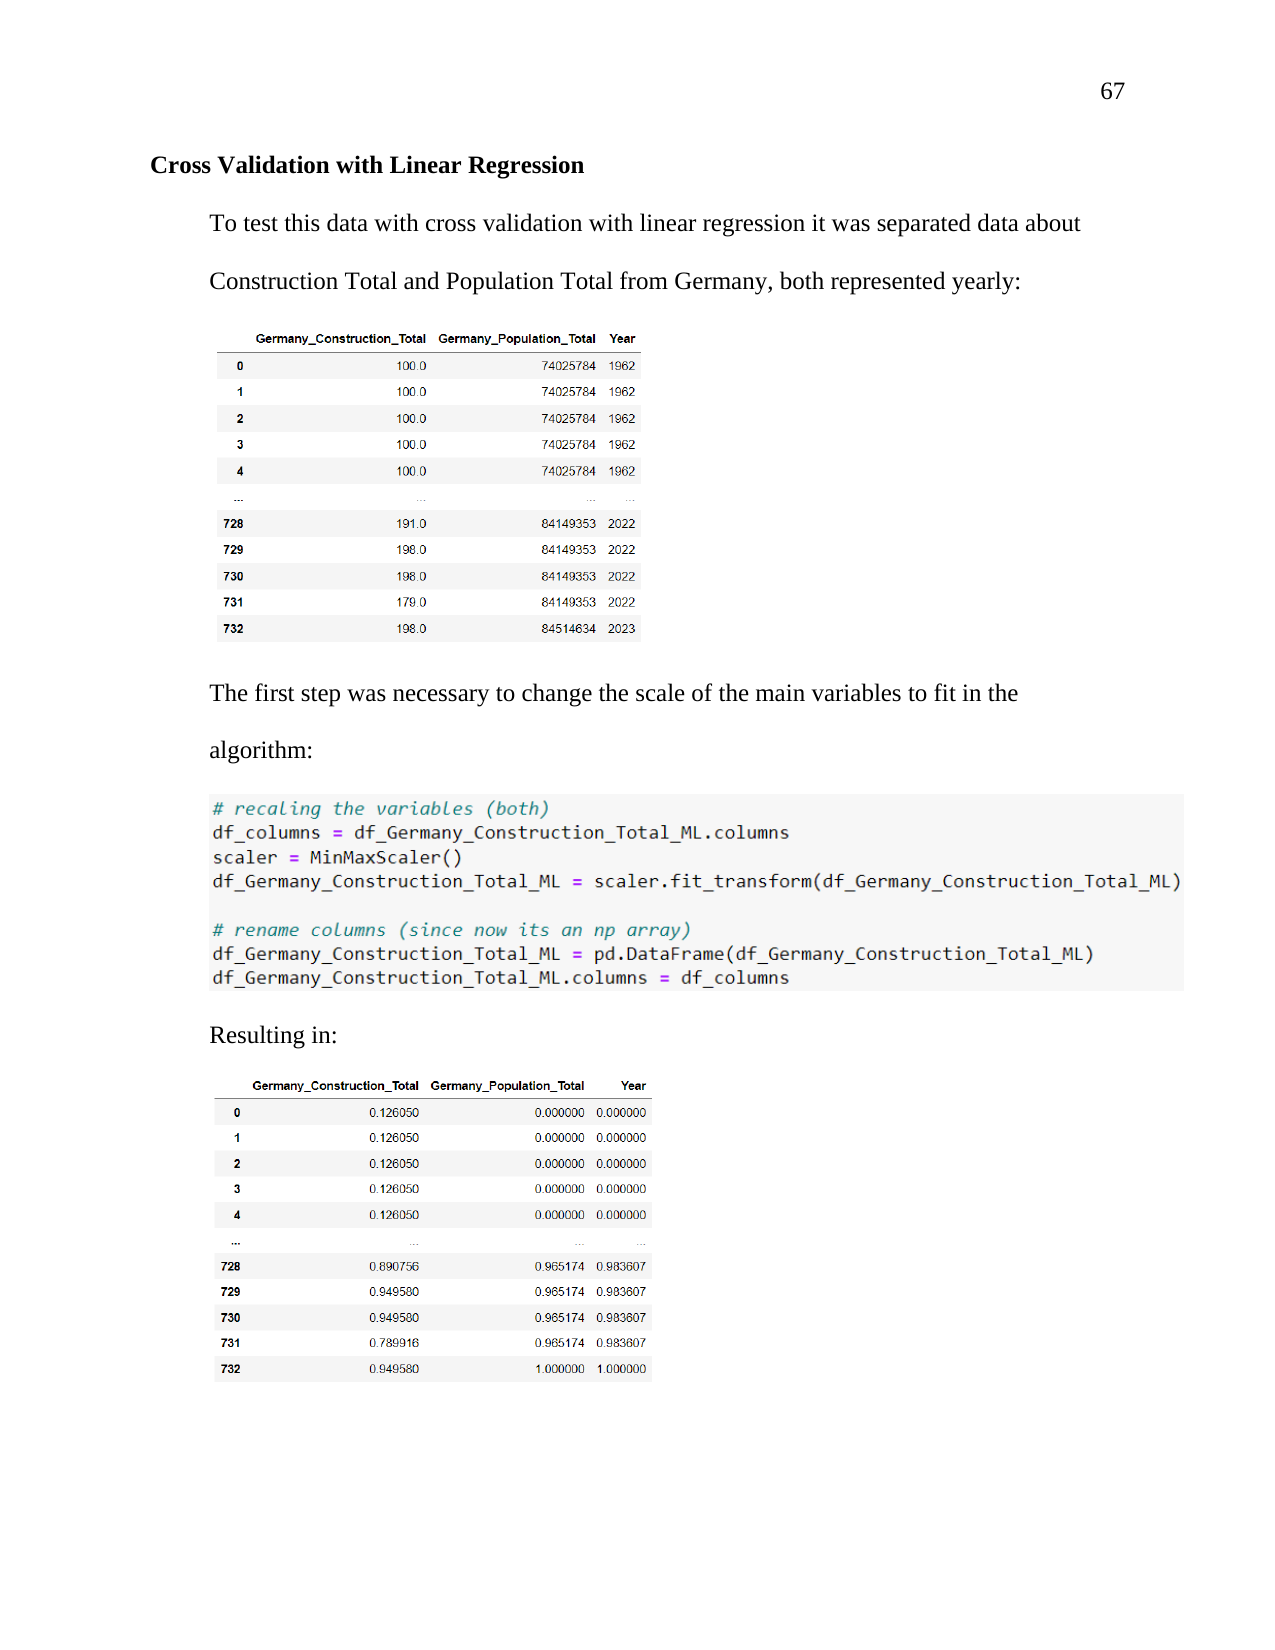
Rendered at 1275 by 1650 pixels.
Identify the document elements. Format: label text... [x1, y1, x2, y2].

picture [209, 1078, 653, 1388]
picture [209, 794, 1184, 991]
text The first step was necessary to change the scale of the main variables to fit in the algorithm: [209, 678, 1125, 764]
picture [209, 324, 652, 649]
subtitle Cross Validation with Linear Regression [150, 150, 1125, 179]
text Resulting in: [209, 1020, 1125, 1049]
text To test this data with cross validation with linear regression it was separated data about Construction Total and Population Total from Germany, both represented yearly: [209, 208, 1125, 295]
